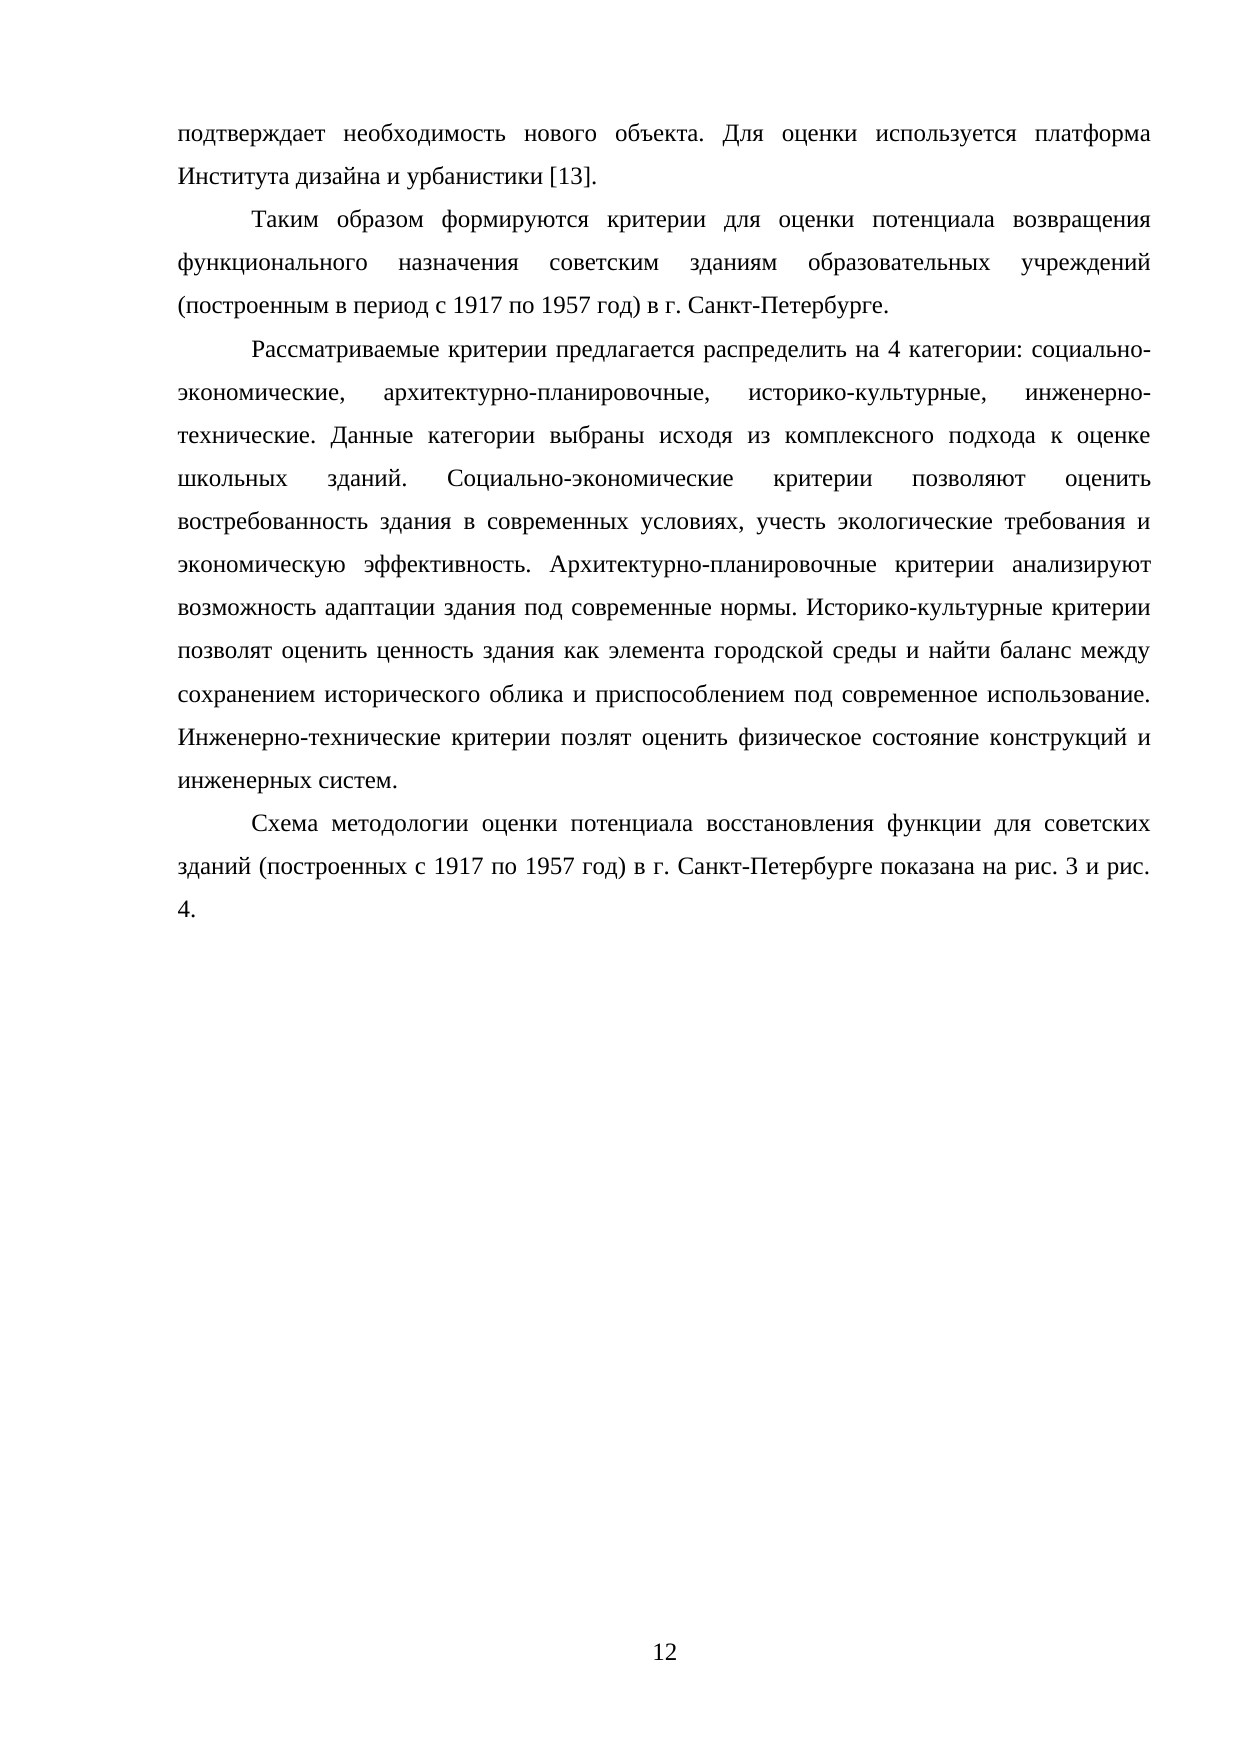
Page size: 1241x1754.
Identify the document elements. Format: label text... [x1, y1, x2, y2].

text Схема методологии оценки потенциала восстановления функции для советских зданий (построенных с 1917 по 1957 год) в г. Санкт-Петербурге показана на рис. 3 и рис. 4. [177, 808, 1152, 923]
text Таким образом формируются критерии для оценки потенциала возвращения функционального назначения советским зданиям образовательных учреждений (построенным в период с 1917 по 1957 год) в г. Санкт-Петербурге. [177, 204, 1152, 319]
text Рассматриваемые критерии предлагается распределить на 4 категории: социально-экономические, архитектурно-планировочные, историко-культурные, инженерно-технические. Данные категории выбраны исходя из комплексного подхода к оценке школьных зданий. Социально-экономические критерии позволяют оценить востребованность здания в современных условиях, учесть экологические требования и экономическую эффективность. Архитектурно-планировочные критерии анализируют возможность адаптации здания под современные нормы. Историко-культурные критерии позволят оценить ценность здания как элемента городской среды и найти баланс между сохранением исторического облика и приспособлением под современное использование. Инженерно-технические критерии позлят оценить физическое состояние конструкций и инженерных систем. [177, 334, 1152, 794]
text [177, 118, 1152, 190]
